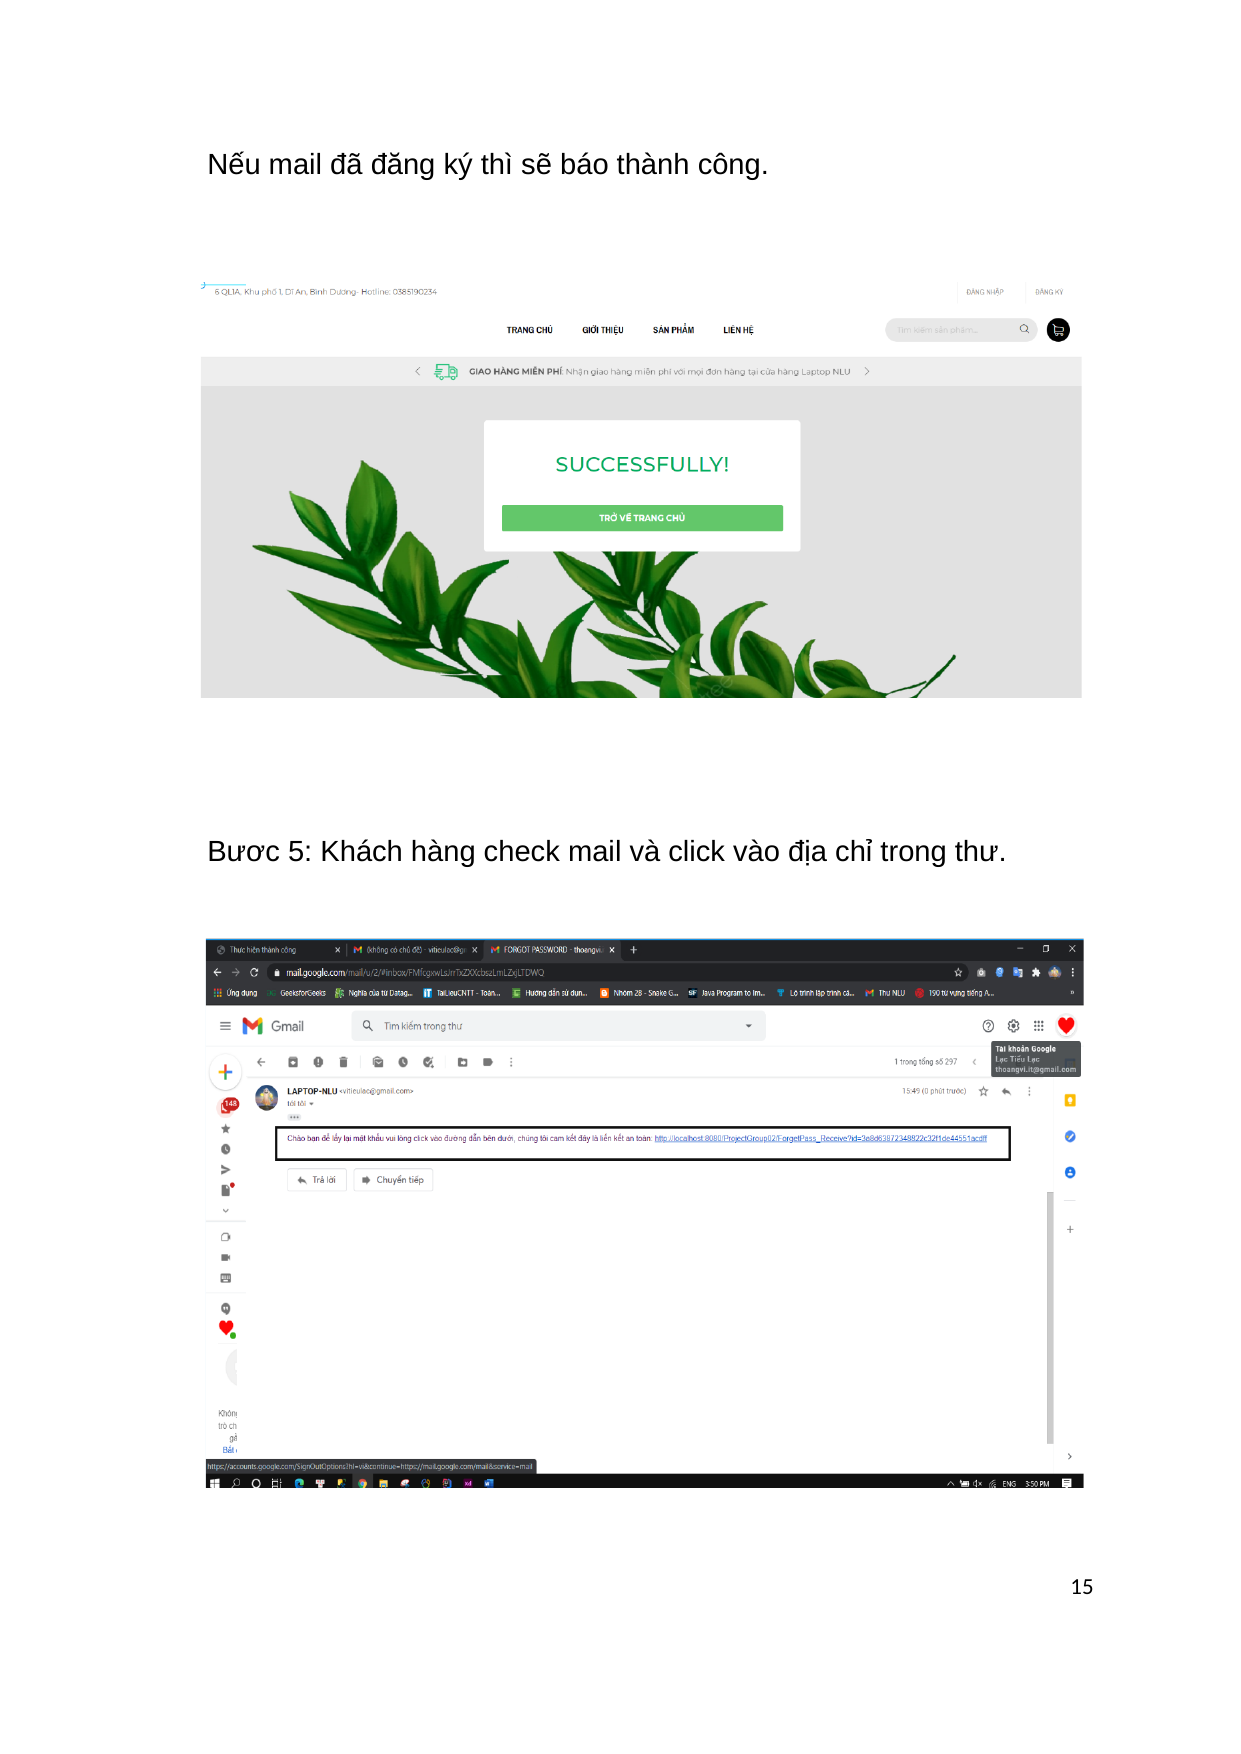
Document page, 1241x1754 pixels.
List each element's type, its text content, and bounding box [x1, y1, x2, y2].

picture [205, 938, 1083, 1488]
picture [200, 282, 1081, 698]
text Bươc 5: Khách hàng check mail và click vào địa chỉ trong thư. [207, 833, 1093, 867]
text Nếu mail đã đăng ký thì sẽ báo thành công. [207, 147, 1093, 181]
